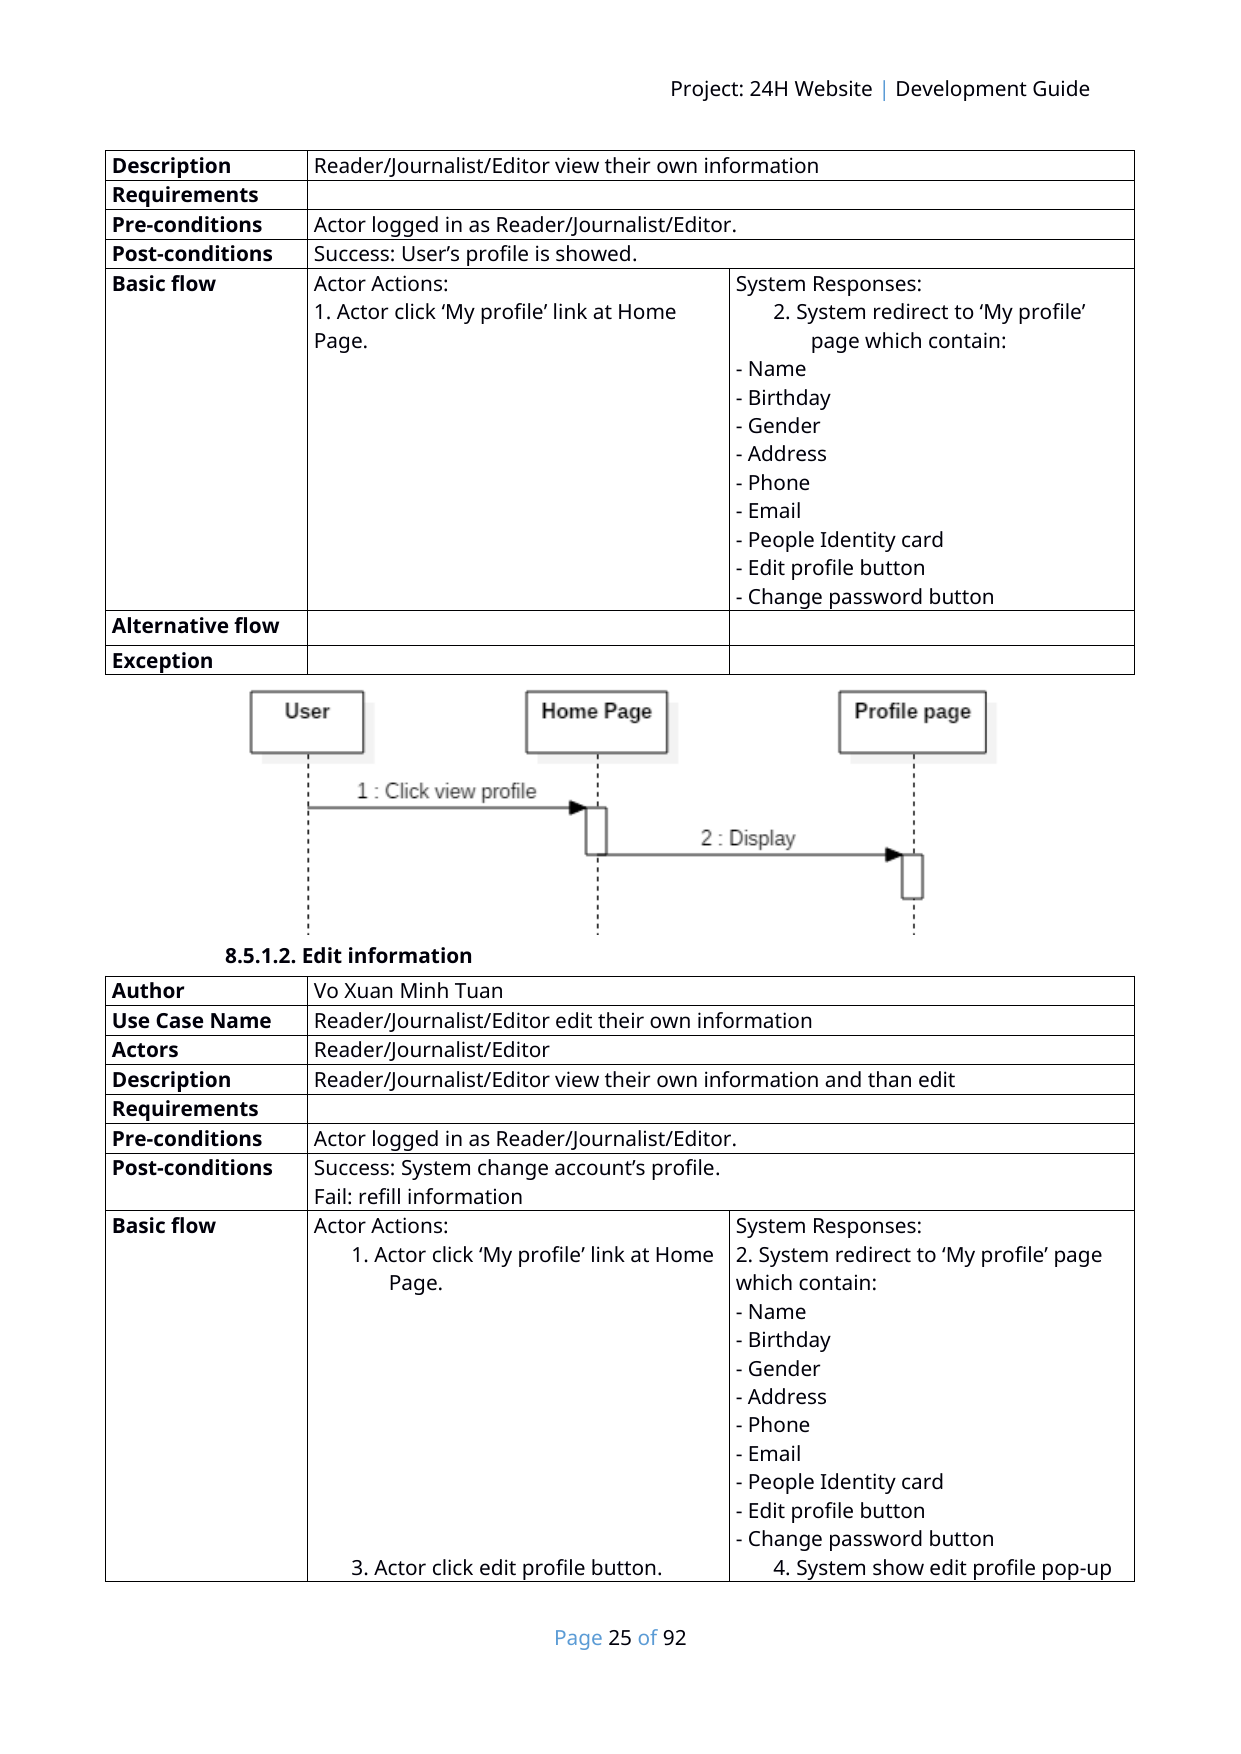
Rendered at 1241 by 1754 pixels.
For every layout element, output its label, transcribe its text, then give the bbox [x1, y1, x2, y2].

table_cell Post-conditions [106, 1154, 307, 1210]
table_cell Actor logged in as Reader/Journalist/Editor. [308, 210, 1134, 238]
table_cell Alternative flow [106, 611, 307, 645]
picture [242, 681, 998, 935]
table_cell Basic flow [106, 1211, 307, 1581]
table_cell Success: User’s profile is showed. [308, 240, 1134, 268]
table_cell Success: System change account’s profile. Fail: refill information [308, 1154, 1134, 1210]
table_cell Use Case Name [106, 1006, 307, 1034]
table_header Author [106, 977, 307, 1005]
table_cell Pre-conditions [106, 1124, 307, 1152]
table_header Vo Xuan Minh Tuan [308, 977, 1134, 1005]
table_cell [308, 646, 729, 674]
table_cell [730, 611, 1134, 645]
table_cell Reader/Journalist/Editor view their own information and than edit [308, 1065, 1134, 1093]
table_cell Requirements [106, 1095, 307, 1123]
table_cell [730, 1211, 1134, 1581]
table_cell System Responses: System redirect to ‘My profile’ page which contain: - Name - Birthday - Gender - Address - Phone - Email - People Identity card - Edit profile button - Change password button [730, 269, 1134, 610]
table_cell Actors [106, 1036, 307, 1064]
table_cell [308, 611, 729, 645]
table_cell Actor logged in as Reader/Journalist/Editor. [308, 1124, 1134, 1152]
text 8.5.1.2. Edit information [150, 941, 1090, 969]
table_cell Description [106, 151, 307, 179]
table_cell Exception [106, 646, 307, 674]
table_cell [308, 1095, 1134, 1123]
table_cell Pre-conditions [106, 210, 307, 238]
table_cell Actor Actions: 1. Actor click ‘My profile’ link at Home Page. [308, 269, 729, 610]
table_cell Reader/Journalist/Editor edit their own information [308, 1006, 1134, 1034]
table_cell [730, 646, 1134, 674]
table_cell Post-conditions [106, 240, 307, 268]
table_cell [308, 1211, 729, 1581]
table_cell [308, 151, 1134, 179]
table_cell Basic flow [106, 269, 307, 610]
table_cell [308, 181, 1134, 209]
table_cell Description [106, 1065, 307, 1093]
table_cell Reader/Journalist/Editor [308, 1036, 1134, 1064]
table_cell Requirements [106, 181, 307, 209]
